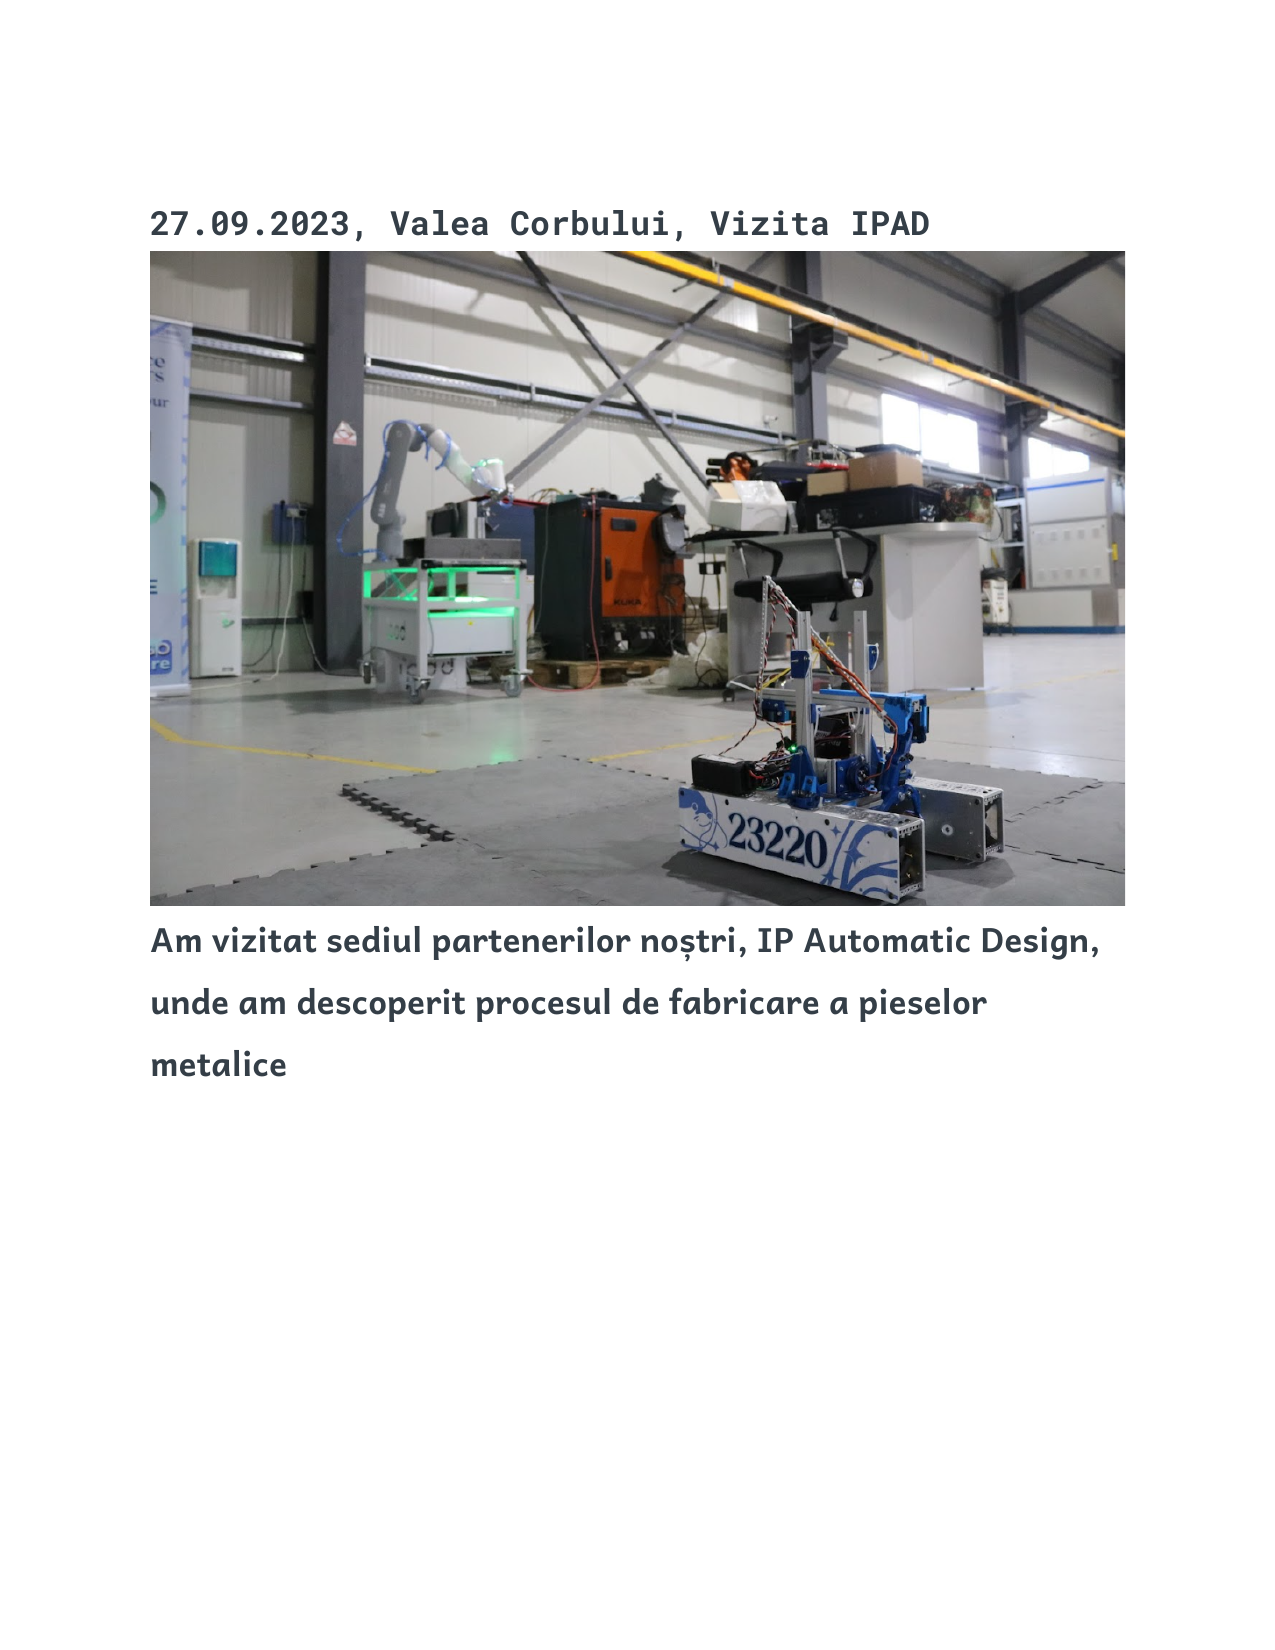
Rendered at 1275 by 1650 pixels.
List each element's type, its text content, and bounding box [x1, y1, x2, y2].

picture [150, 251, 1125, 906]
text Am vizitat sediul partenerilor noștri, IP Automatic Design, unde am descoperit procesul de fabricare a pieselor metalice [150, 912, 1125, 1089]
text 27.09.2023, Valea Corbului, Vizita IPAD [150, 201, 1125, 244]
